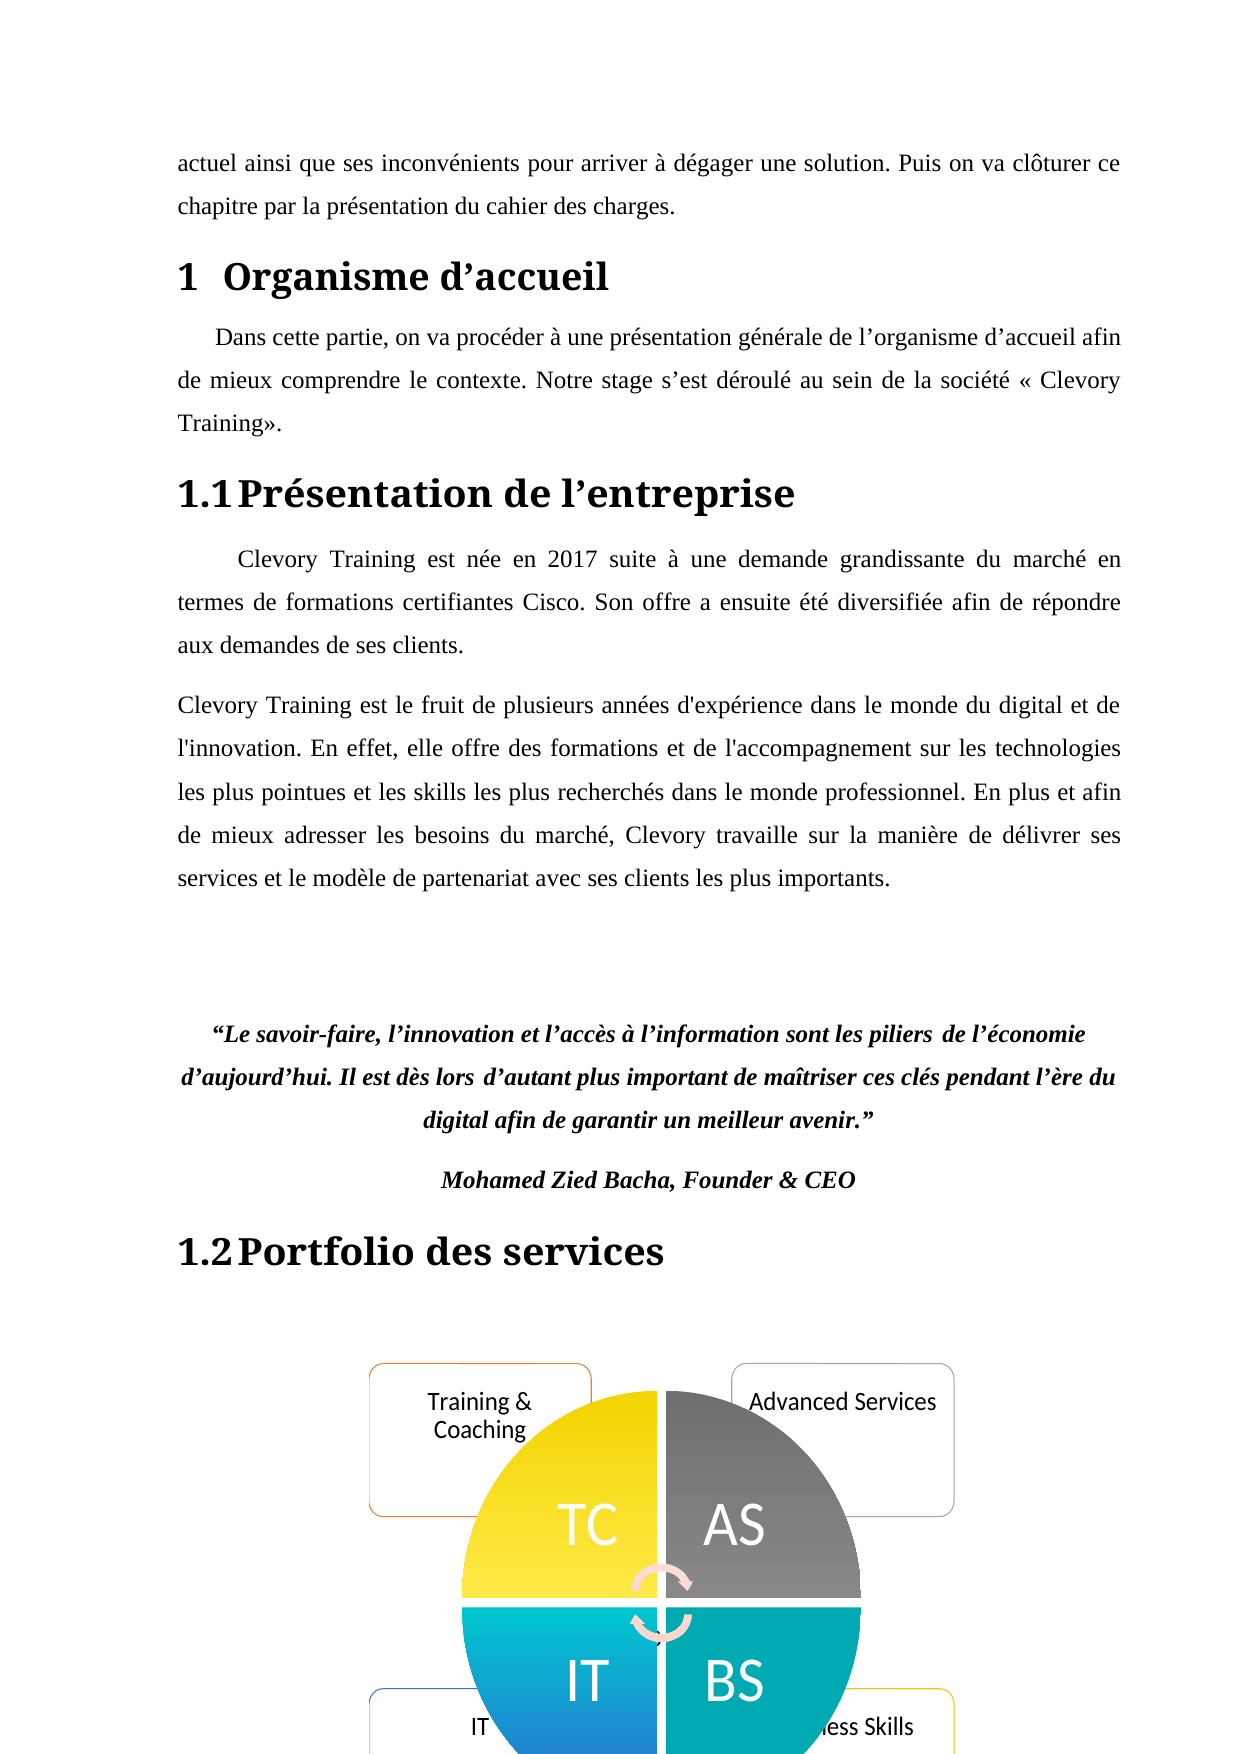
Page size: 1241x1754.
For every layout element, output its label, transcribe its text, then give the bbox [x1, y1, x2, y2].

subtitle Organisme d’accueil [177, 251, 1122, 302]
text Clevory Training est née en 2017 suite à une demande grandissante du marché en termes de formations certifiantes Cisco. Son offre a ensuite été diversifiée afin de répondre aux demandes de ses clients. [177, 544, 1122, 659]
text Clevory Training est le fruit de plusieurs années d'expérience dans le monde du digital et de l'innovation. En effet, elle offre des formations et de l'accompagnement sur les technologies les plus pointues et les skills les plus recherchés dans le monde professionnel. En plus et afin de mieux adresser les besoins du marché, Clevory travaille sur la manière de délivrer ses services et le modèle de partenariat avec ses clients les plus importants. [177, 690, 1122, 892]
text “Le savoir-faire, l’innovation et l’accès à l’information sont les piliers de l’économie d’aujourd’hui. Il est dès lors d’autant plus important de maîtriser ces clés pendant l’ère du digital afin de garantir un meilleur avenir.” [177, 1019, 1122, 1134]
subtitle Présentation de l’entreprise [177, 468, 1122, 519]
text Dans cette partie, on va procéder à une présentation générale de l’organisme d’accueil afin de mieux comprendre le contexte. Notre stage s’est déroulé au sein de la société « Clevory Training». [177, 322, 1122, 437]
subtitle Portfolio des services [177, 1225, 1122, 1276]
text Mohamed Zied Bacha, Founder & CEO [177, 1165, 1122, 1194]
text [177, 148, 1122, 219]
